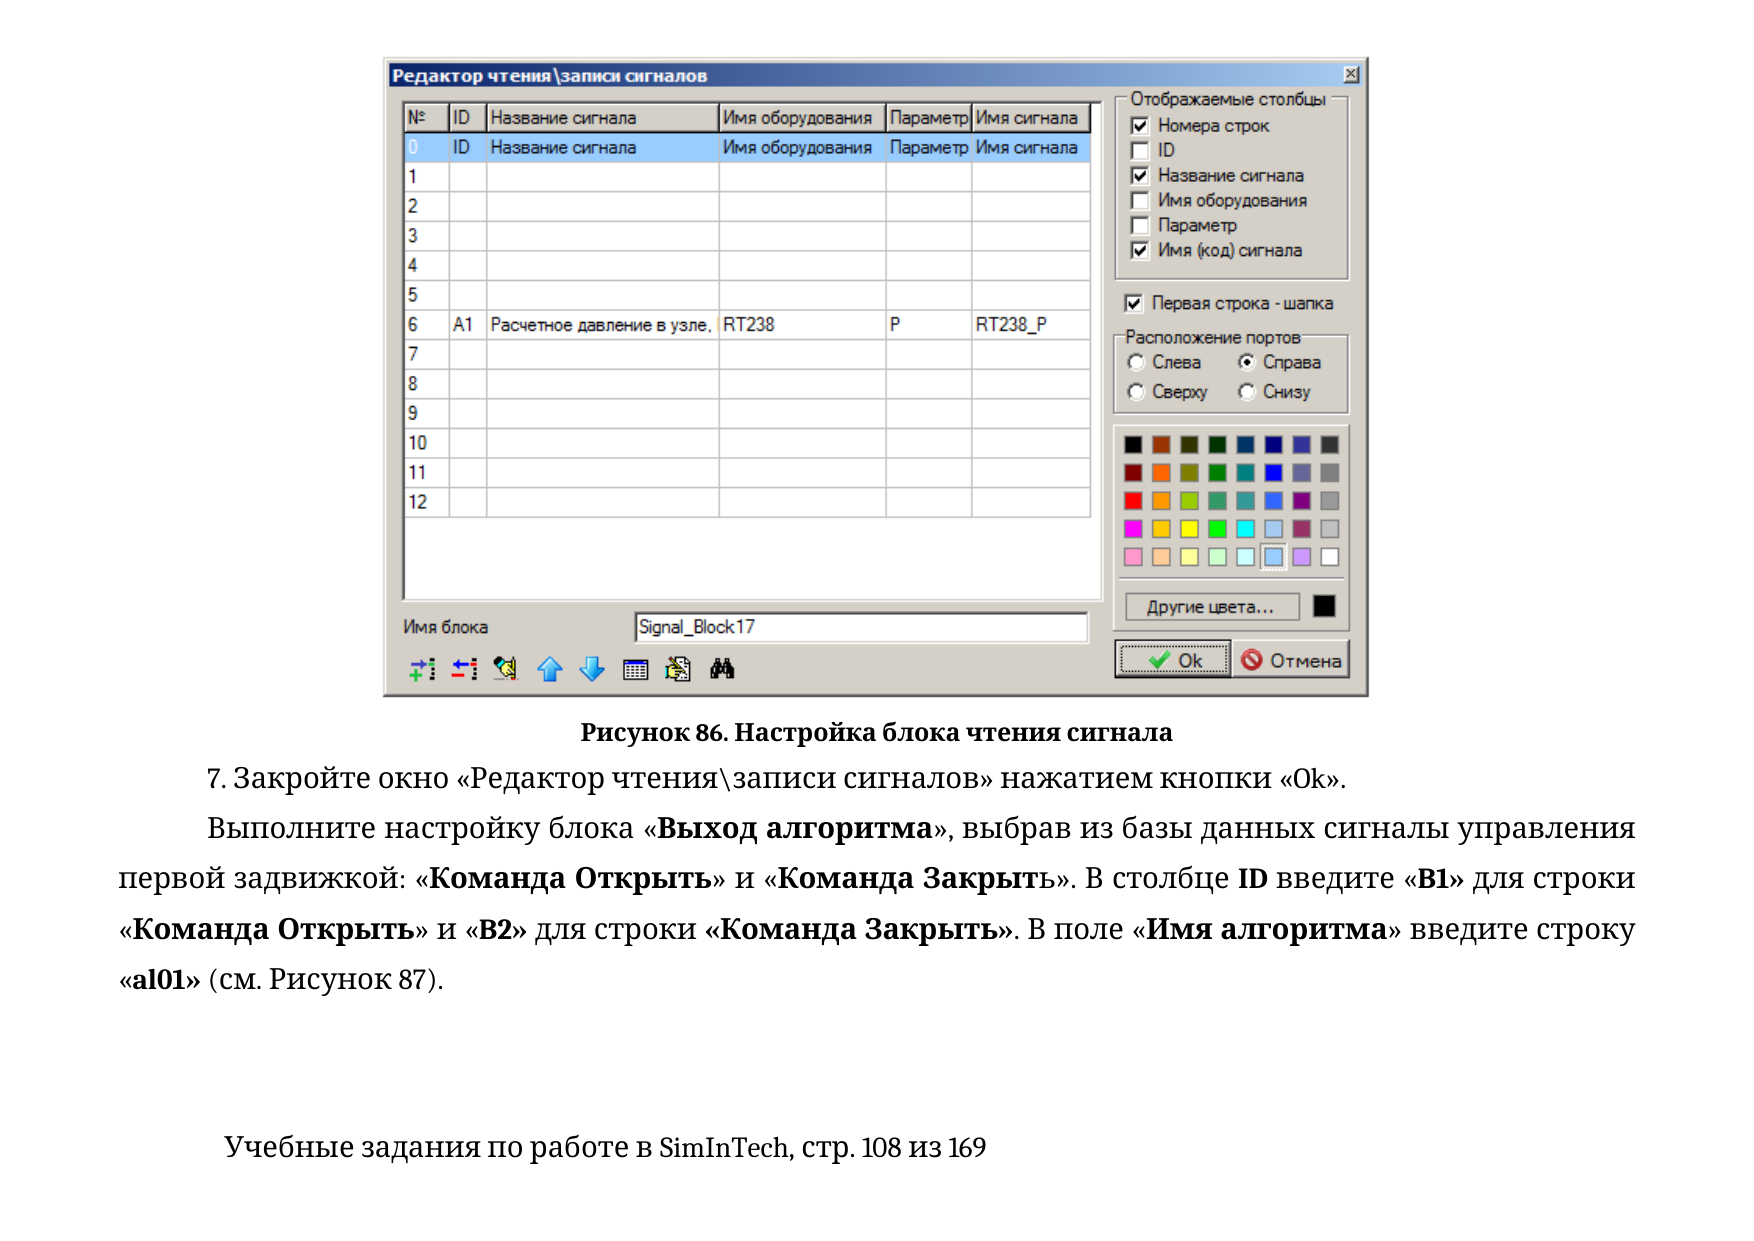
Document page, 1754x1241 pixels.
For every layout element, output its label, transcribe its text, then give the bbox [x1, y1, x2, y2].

picture [374, 51, 1380, 702]
list 7. Закройте окно «Редактор чтения\записи сигналов» нажатием кнопки «Ok». [118, 762, 1636, 796]
